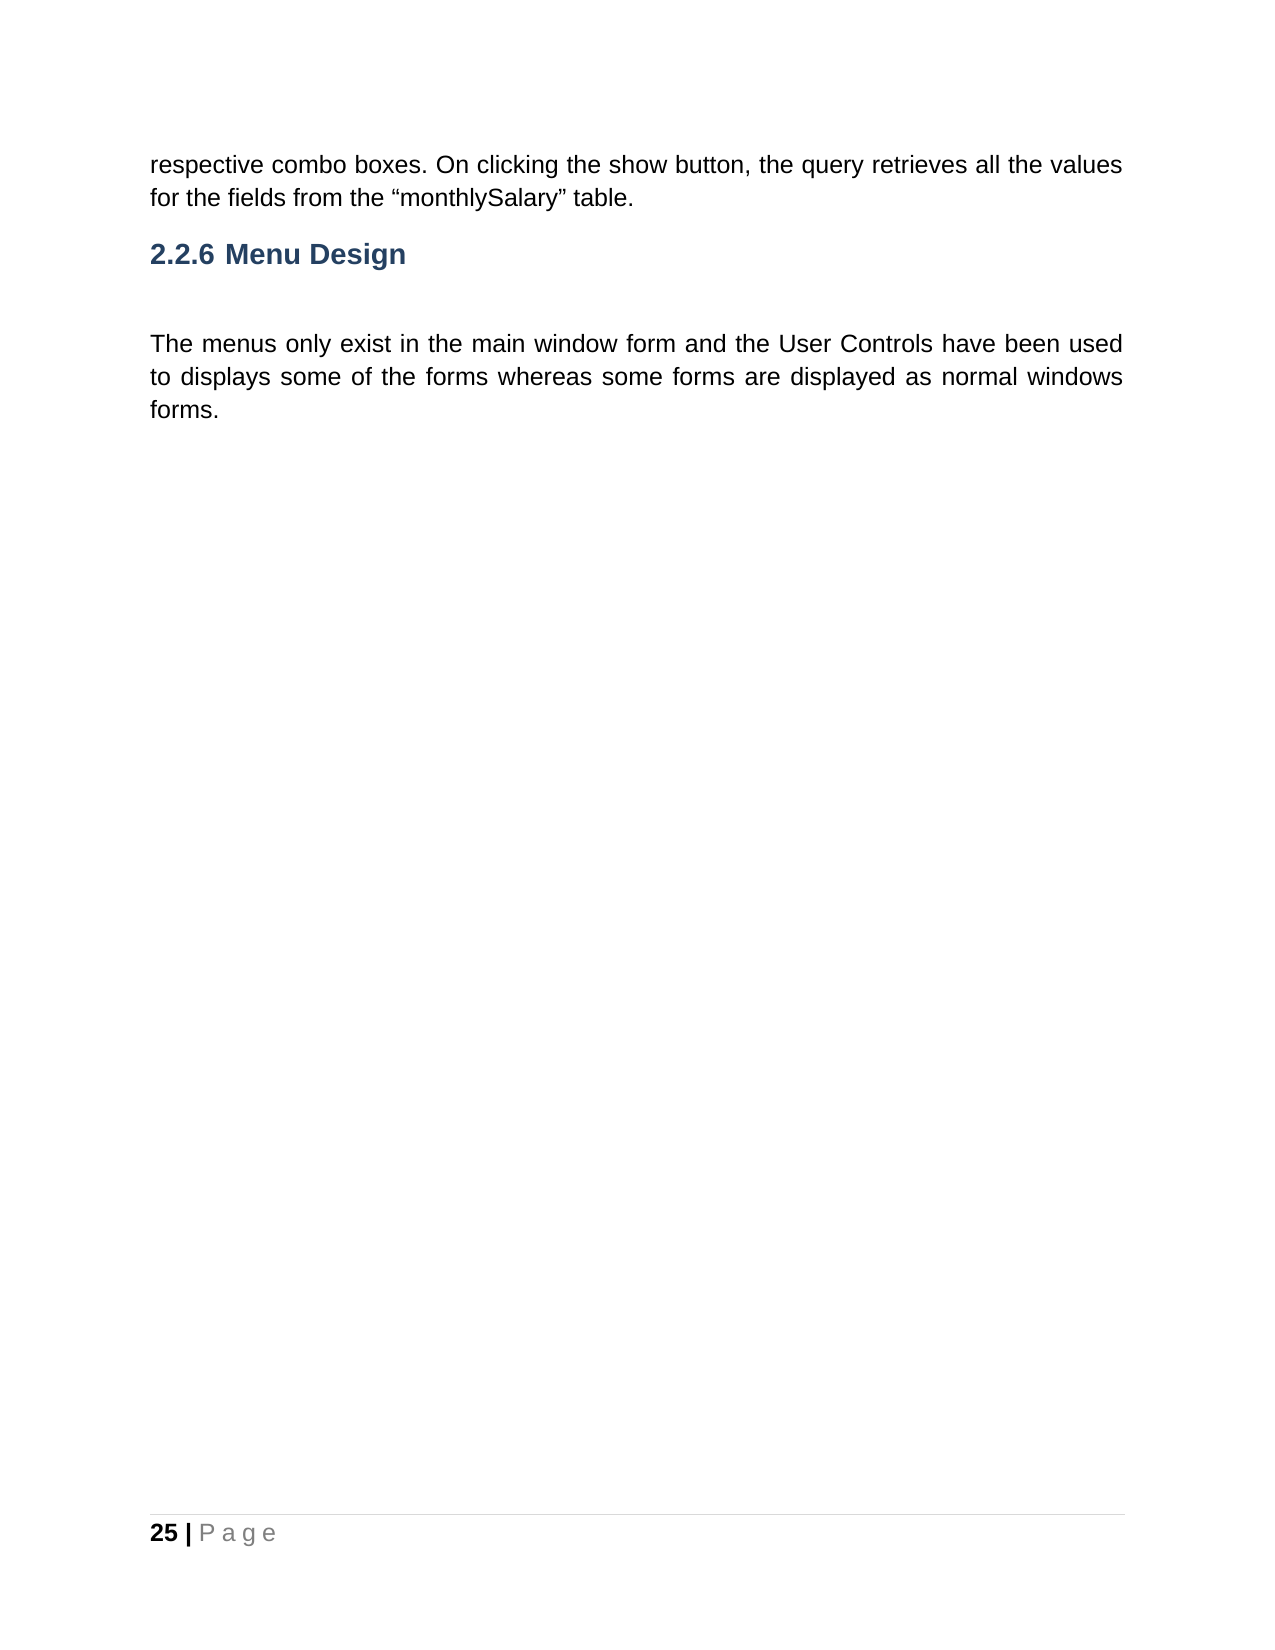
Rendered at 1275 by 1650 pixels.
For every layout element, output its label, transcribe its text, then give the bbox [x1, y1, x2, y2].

text The menus only exist in the main window form and the User Controls have been used to displays some of the forms whereas some forms are displayed as normal windows forms. [150, 329, 1125, 424]
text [150, 150, 1125, 212]
subtitle Menu Design [150, 237, 1125, 270]
